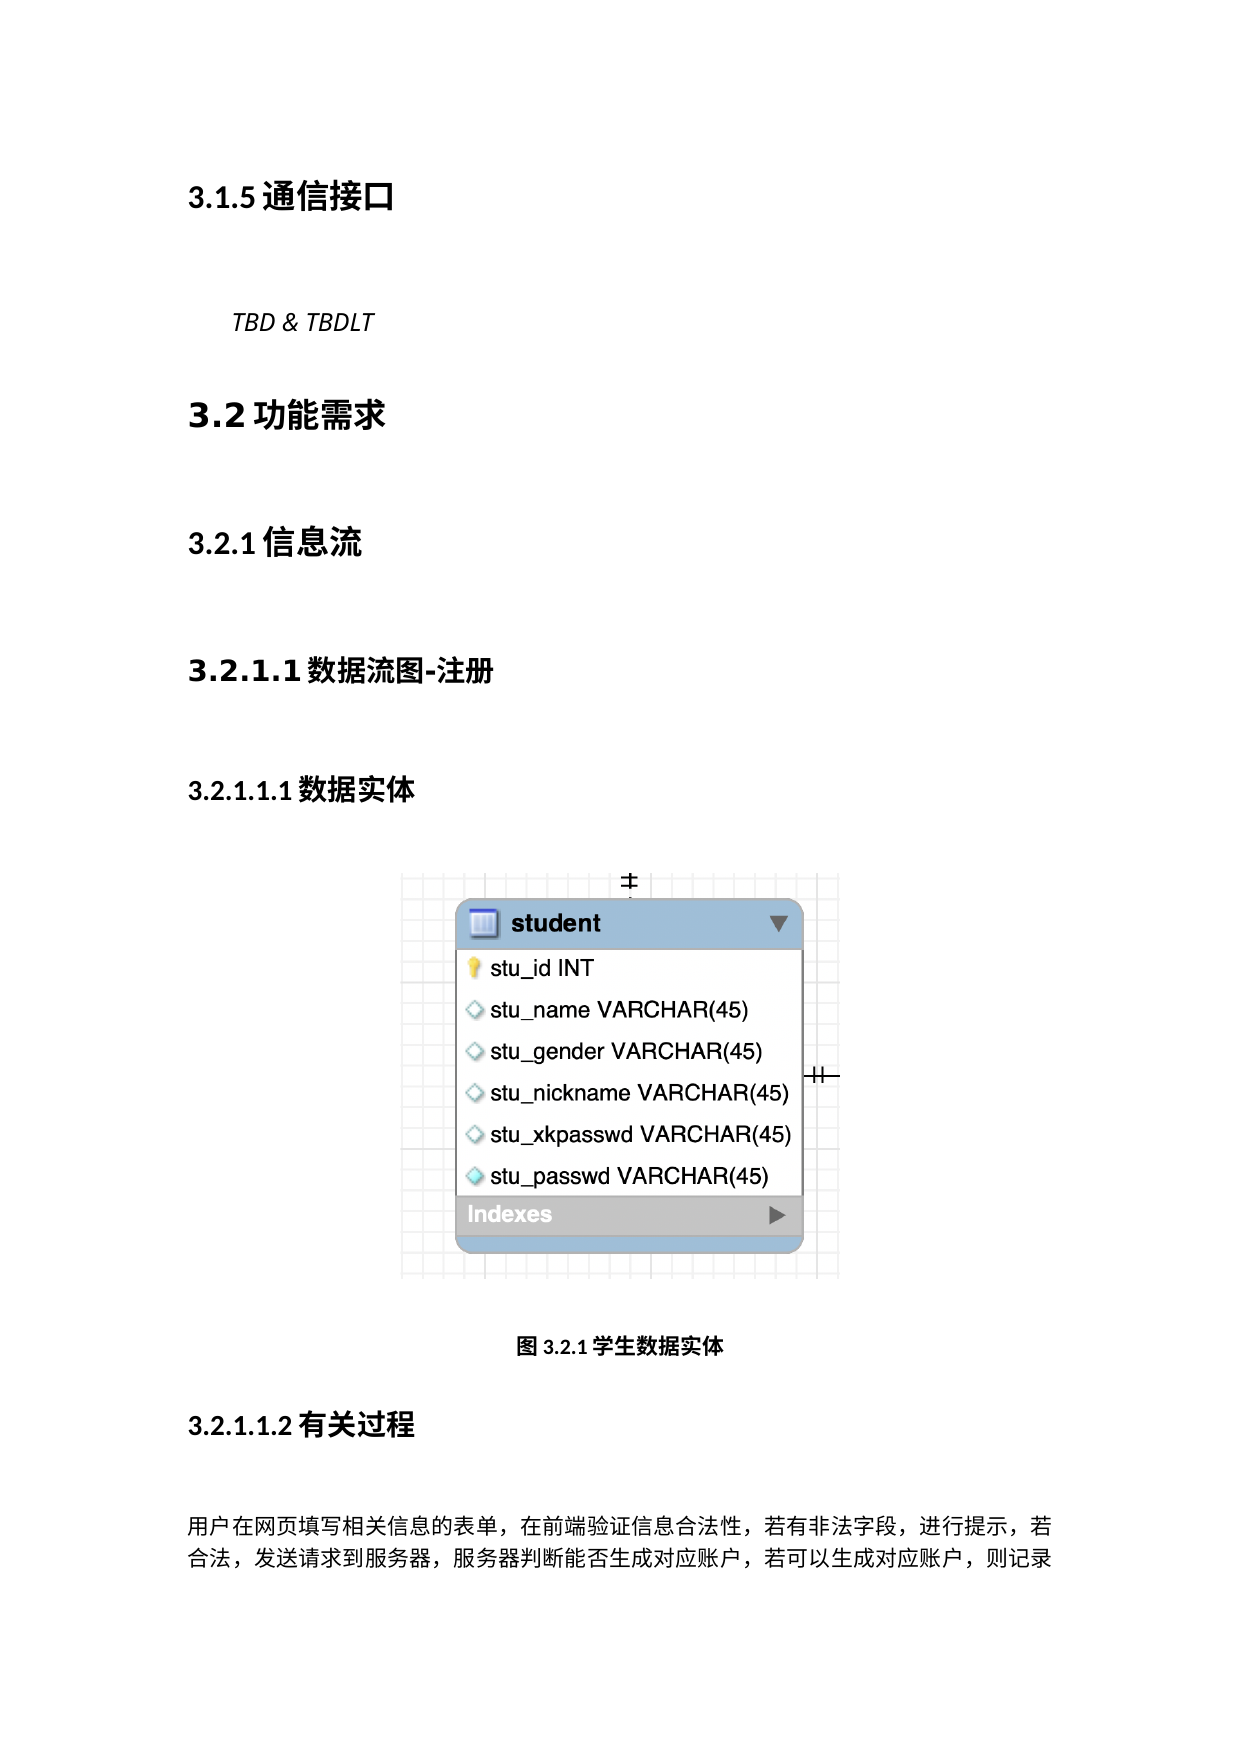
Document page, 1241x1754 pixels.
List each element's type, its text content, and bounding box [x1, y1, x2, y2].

subtitle 3.2.1.1.1数据实体 [187, 755, 1053, 820]
text TBD & TBDLT [187, 289, 1053, 354]
picture [400, 873, 840, 1279]
subtitle 3.2.1.1.2有关过程 [187, 1390, 1053, 1455]
subtitle 3.2.1.1数据流图-注册 [187, 636, 1053, 701]
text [187, 1508, 1053, 1573]
subtitle 3.2功能需求 [187, 381, 1053, 446]
subtitle 3.2.1信息流 [187, 508, 1053, 573]
text 图3.2.1 学生数据实体 [187, 1328, 1053, 1361]
subtitle 3.1.5通信接口 [187, 162, 1053, 227]
